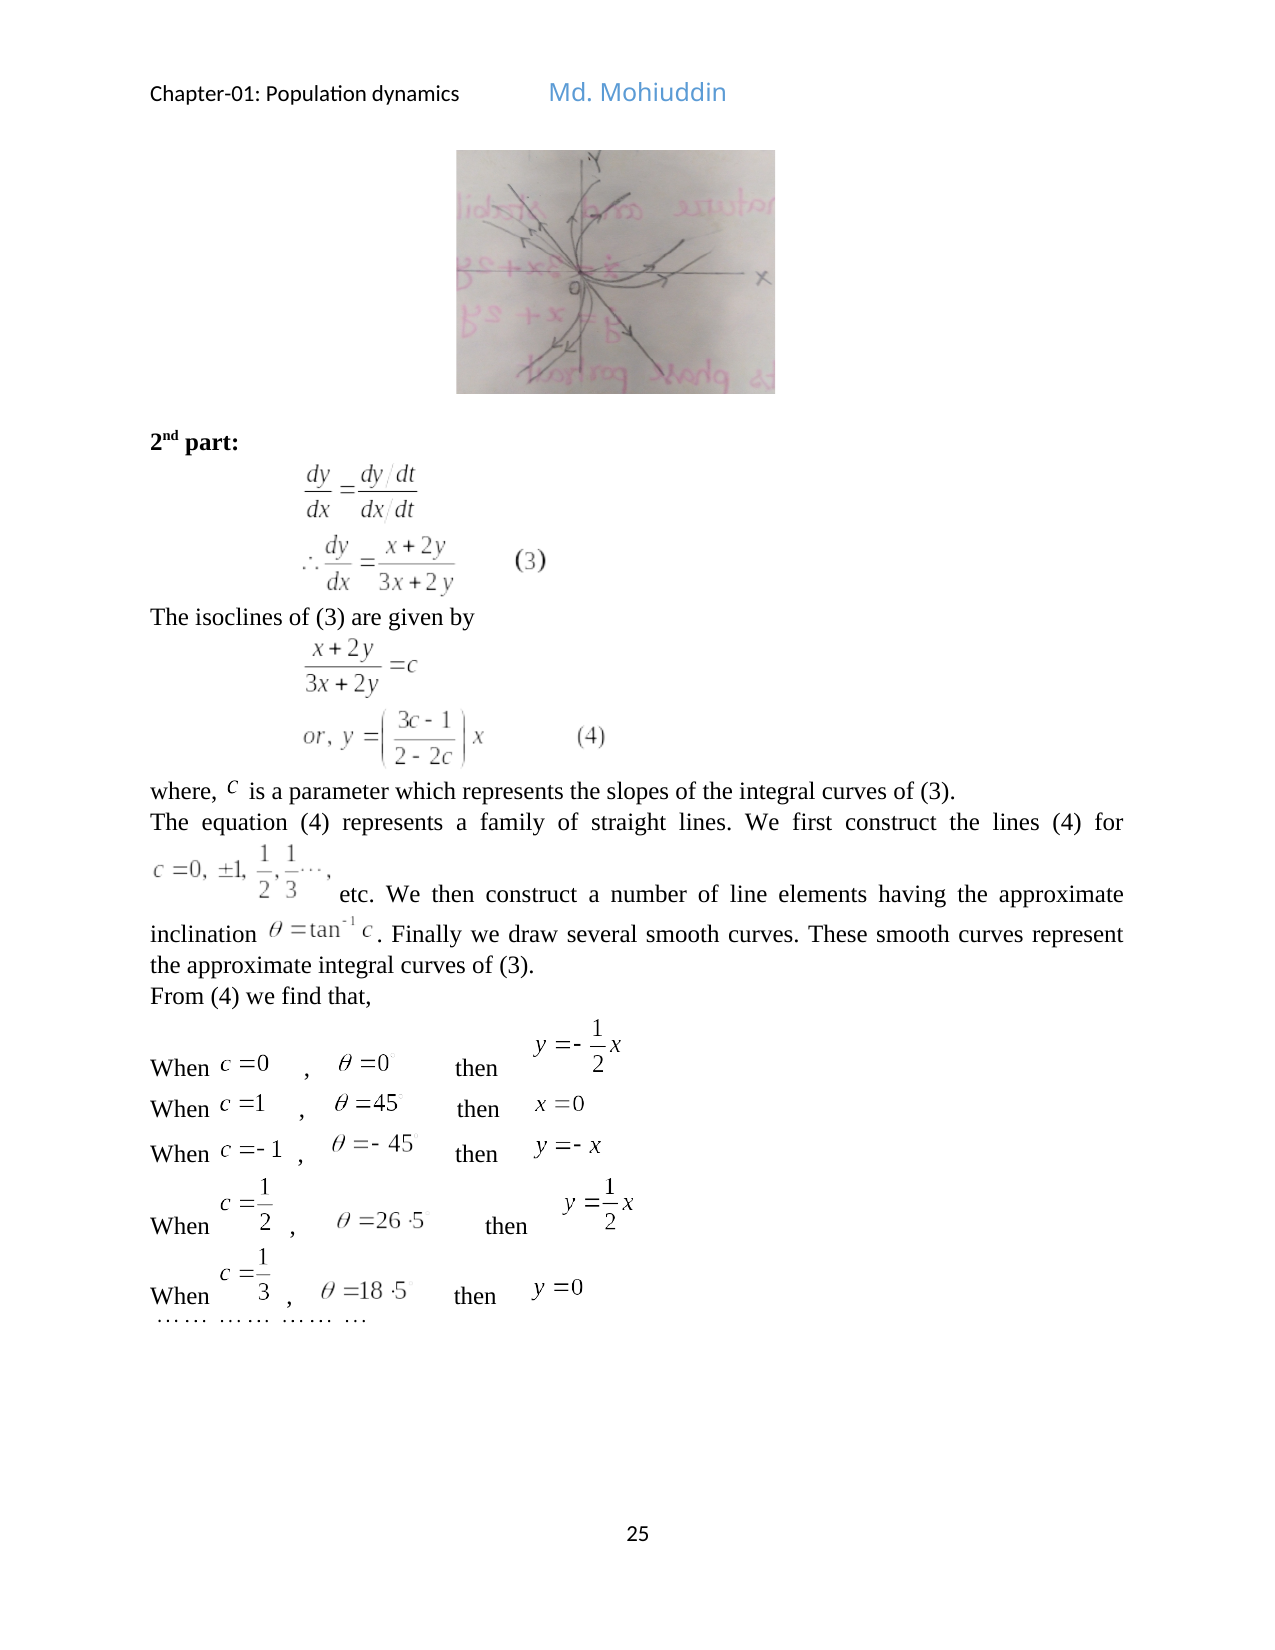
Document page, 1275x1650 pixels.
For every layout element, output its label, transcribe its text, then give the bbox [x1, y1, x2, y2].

text 2nd part: [150, 427, 1125, 456]
text When , then [150, 1242, 1125, 1310]
text The equation (4) represents a family of straight lines. We first construct the lines (4) for etc. We then construct a number of line elements having the approximate inclination . Finally we draw several smooth curves. These smooth curves represent the approximate integral curves of (3). [150, 807, 1125, 979]
text When , then [150, 1125, 1125, 1168]
text The isoclines of (3) are given by [150, 602, 1125, 630]
text When , then [150, 1084, 1125, 1122]
picture [456, 150, 775, 394]
text When , then [150, 1170, 1125, 1239]
text From (4) we find that, [150, 981, 1125, 1010]
text When , then [150, 1012, 1125, 1082]
text where, is a parameter which represents the slopes of the integral curves of (3). [150, 776, 1125, 805]
